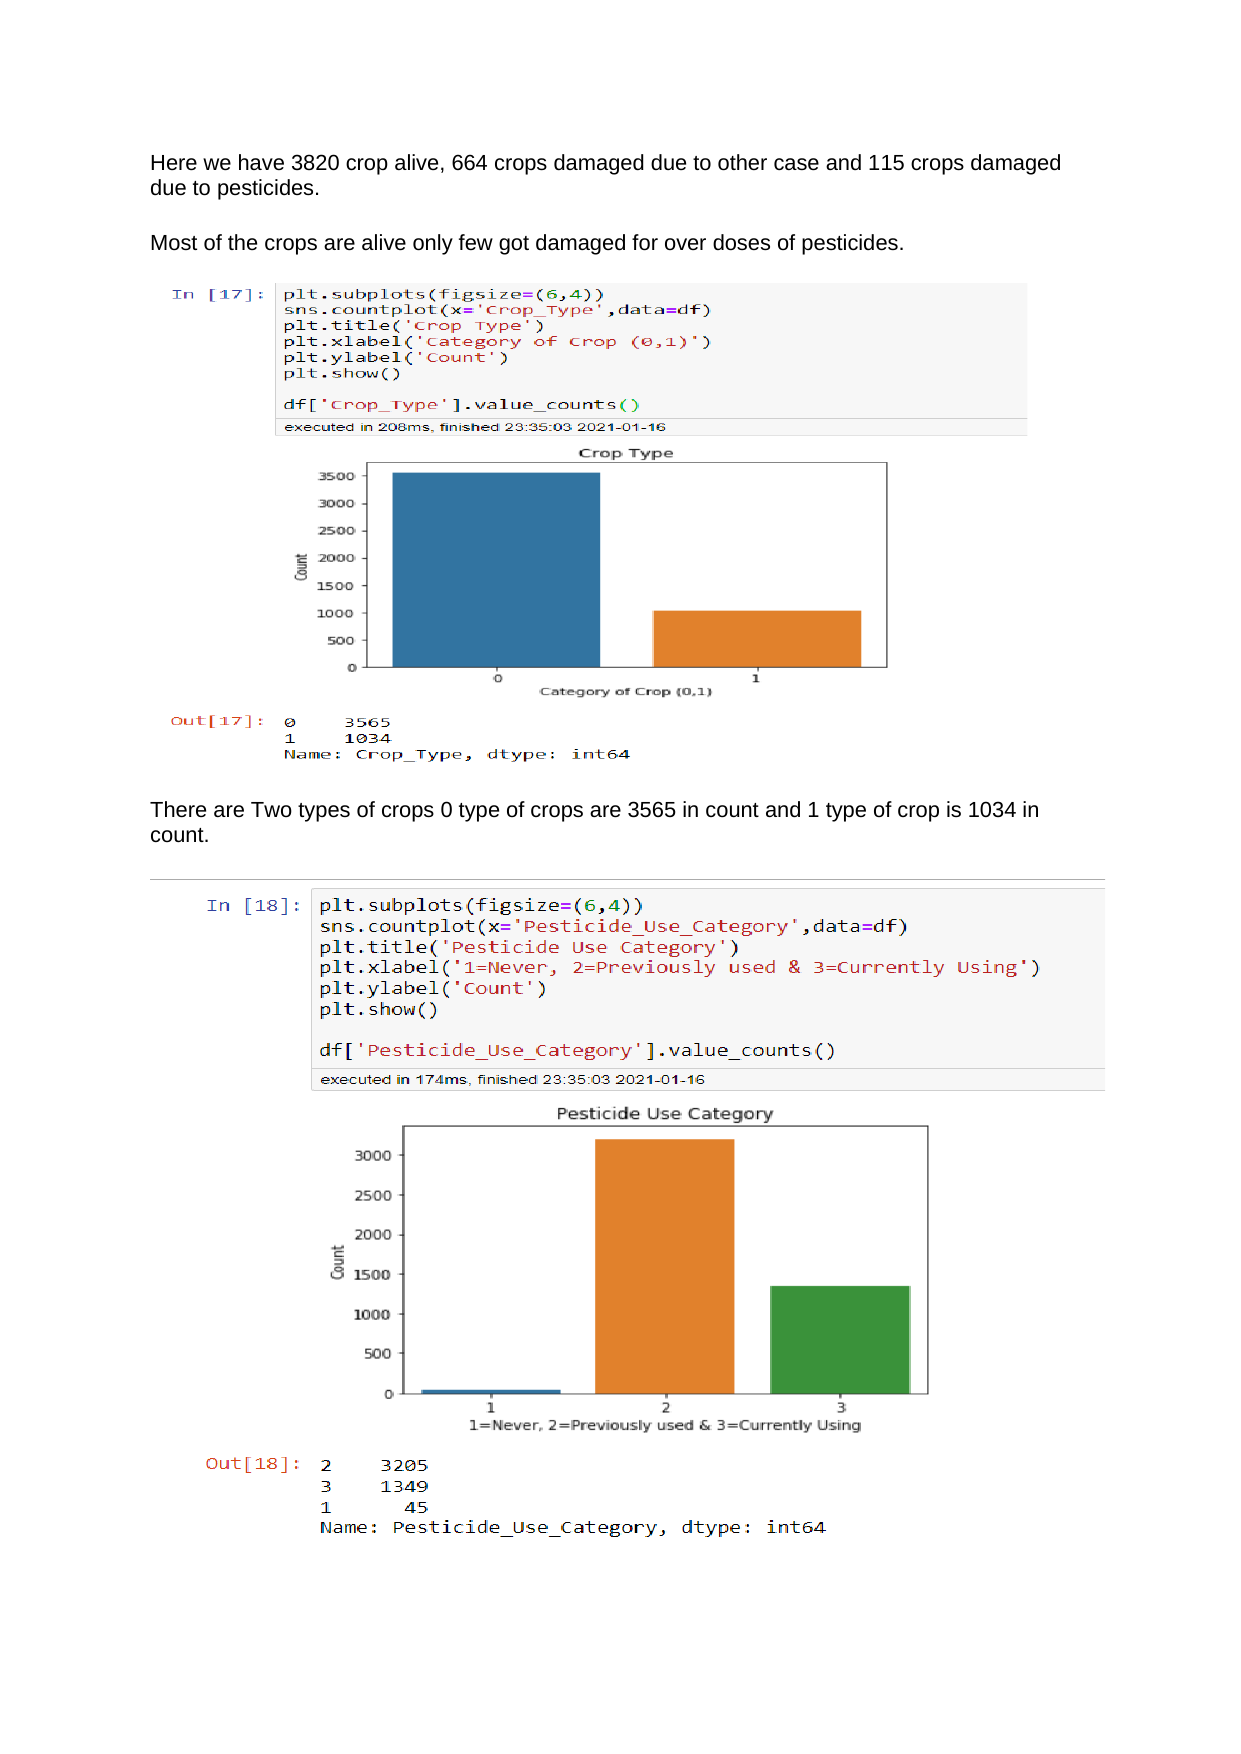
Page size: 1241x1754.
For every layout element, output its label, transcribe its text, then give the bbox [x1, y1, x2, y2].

text There are Two types of crops 0 type of crops are 3565 in count and 1 type of crop is 1034 in count. [150, 797, 1090, 847]
text Most of the crops are alive only few got damaged for over doses of pesticides. [150, 229, 1090, 255]
text Here we have 3820 crop alive, 664 crops damaged due to other case and 115 crops damaged due to pesticides. [150, 150, 1090, 200]
picture [150, 876, 1105, 1554]
picture [150, 283, 1028, 768]
